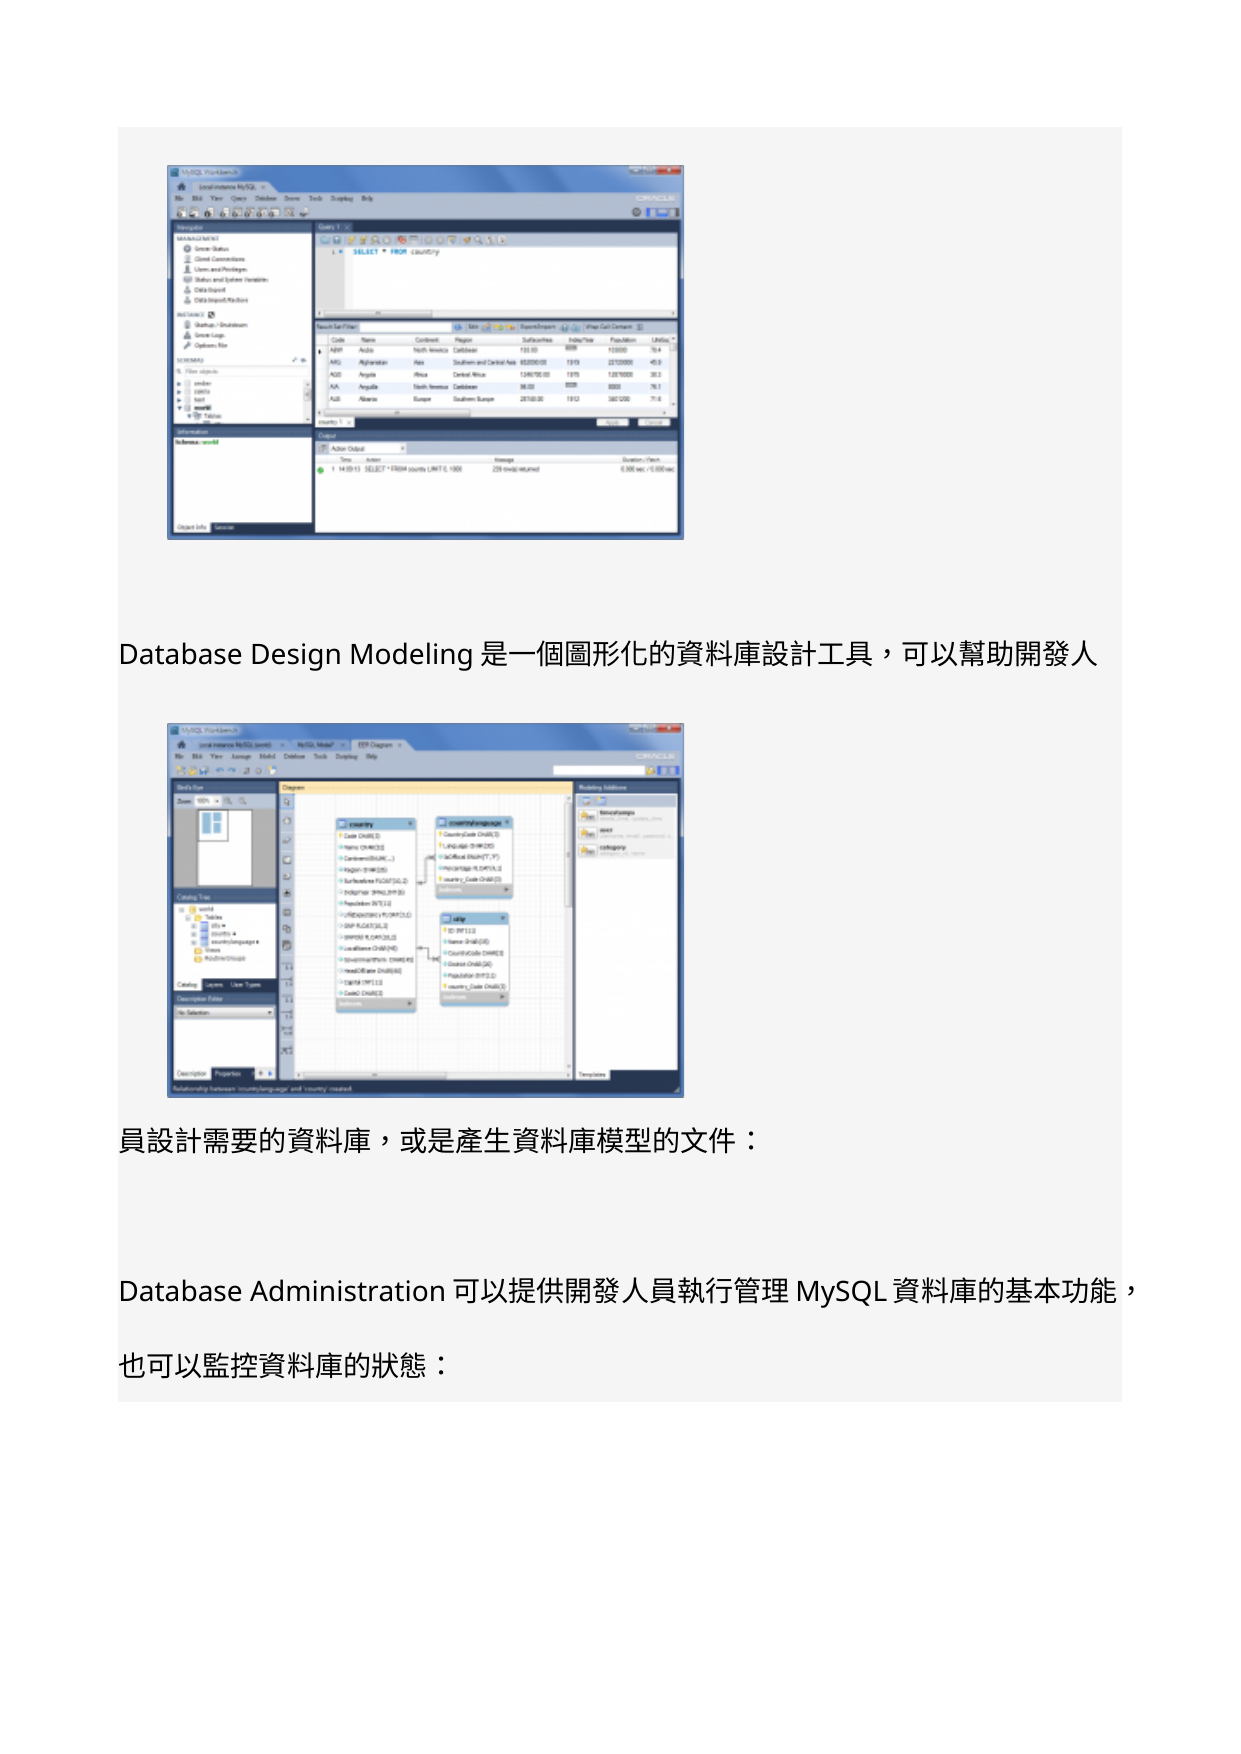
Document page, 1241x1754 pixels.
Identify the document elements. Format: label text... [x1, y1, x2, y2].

text Database Administration可以提供開發人員執行管理MySQL資料庫的基本功能，也可以監控資料庫的狀態： [118, 1252, 1122, 1402]
picture [167, 723, 685, 1098]
picture [167, 165, 685, 540]
